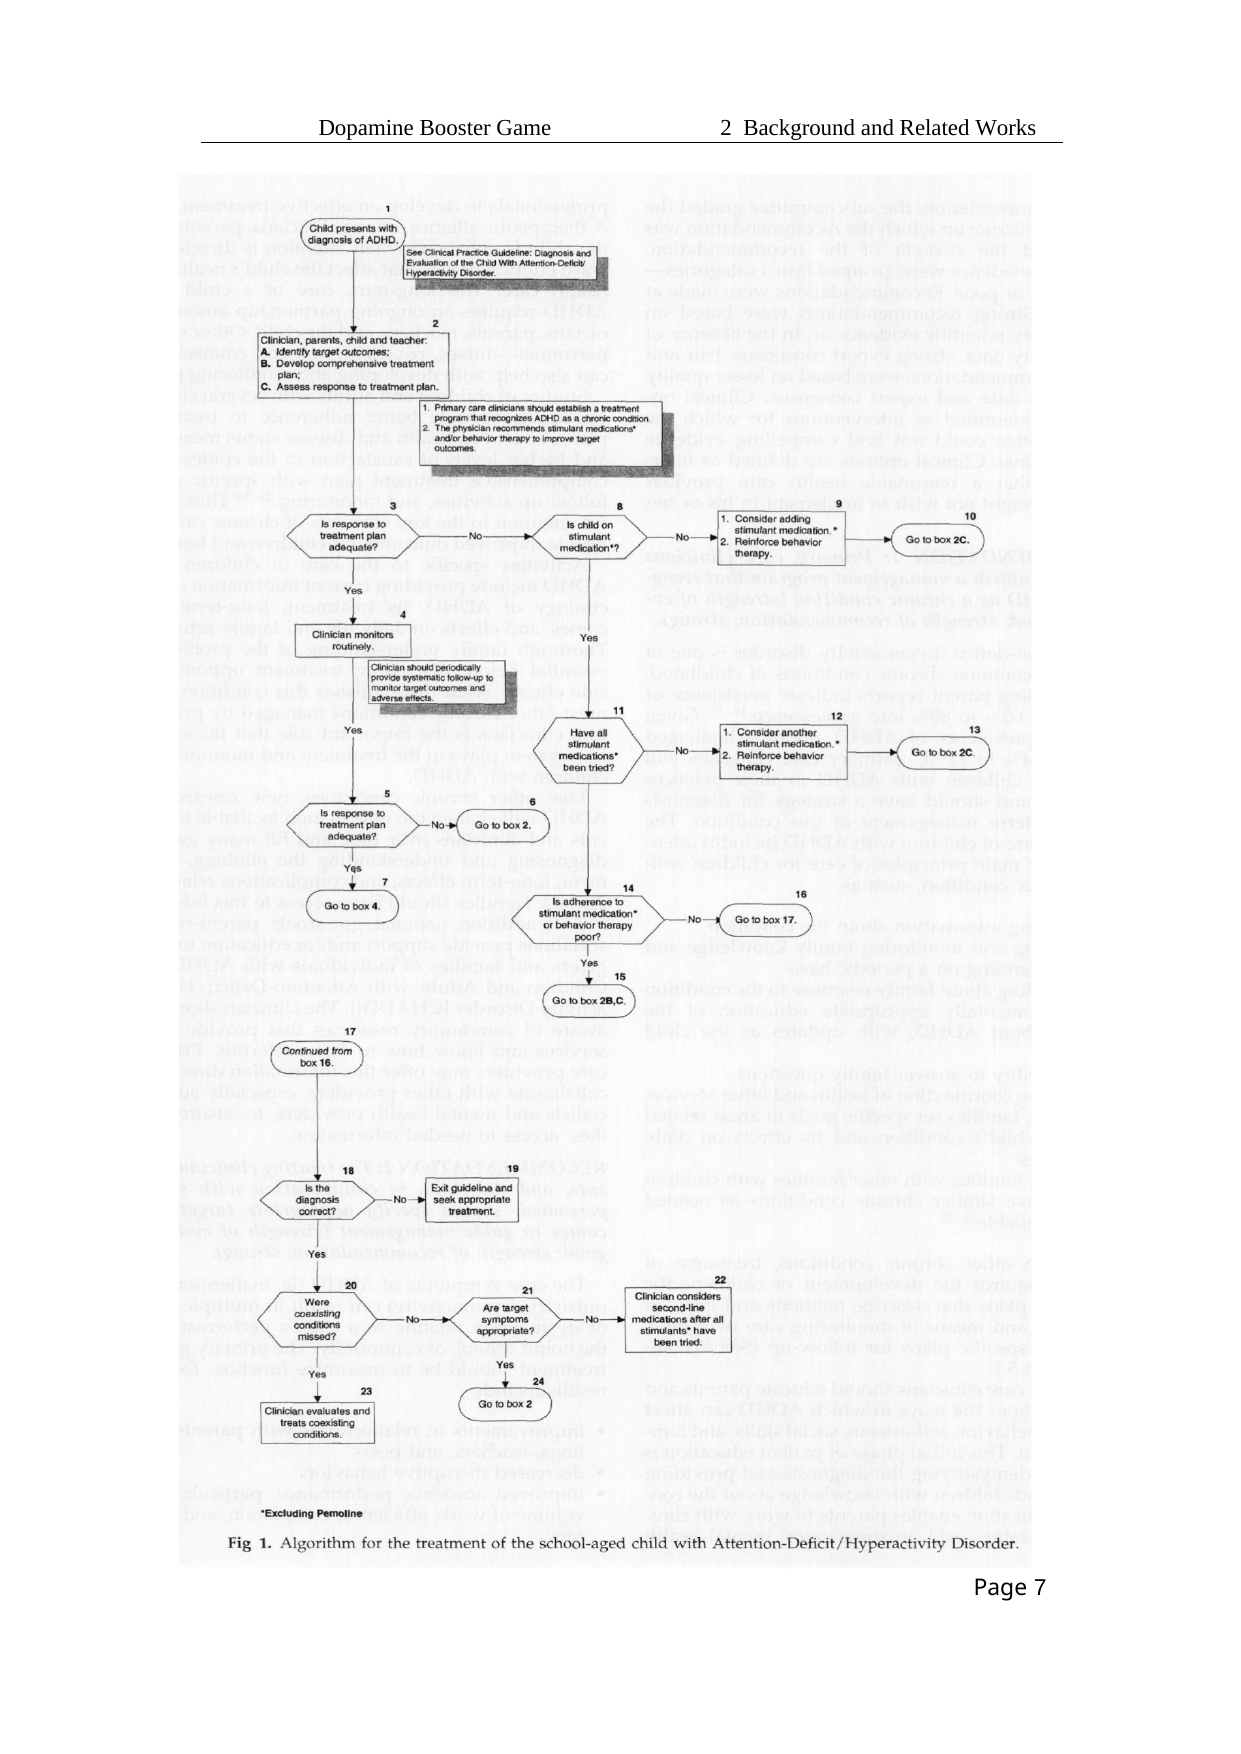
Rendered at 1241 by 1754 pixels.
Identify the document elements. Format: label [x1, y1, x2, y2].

picture [172, 173, 1036, 1484]
